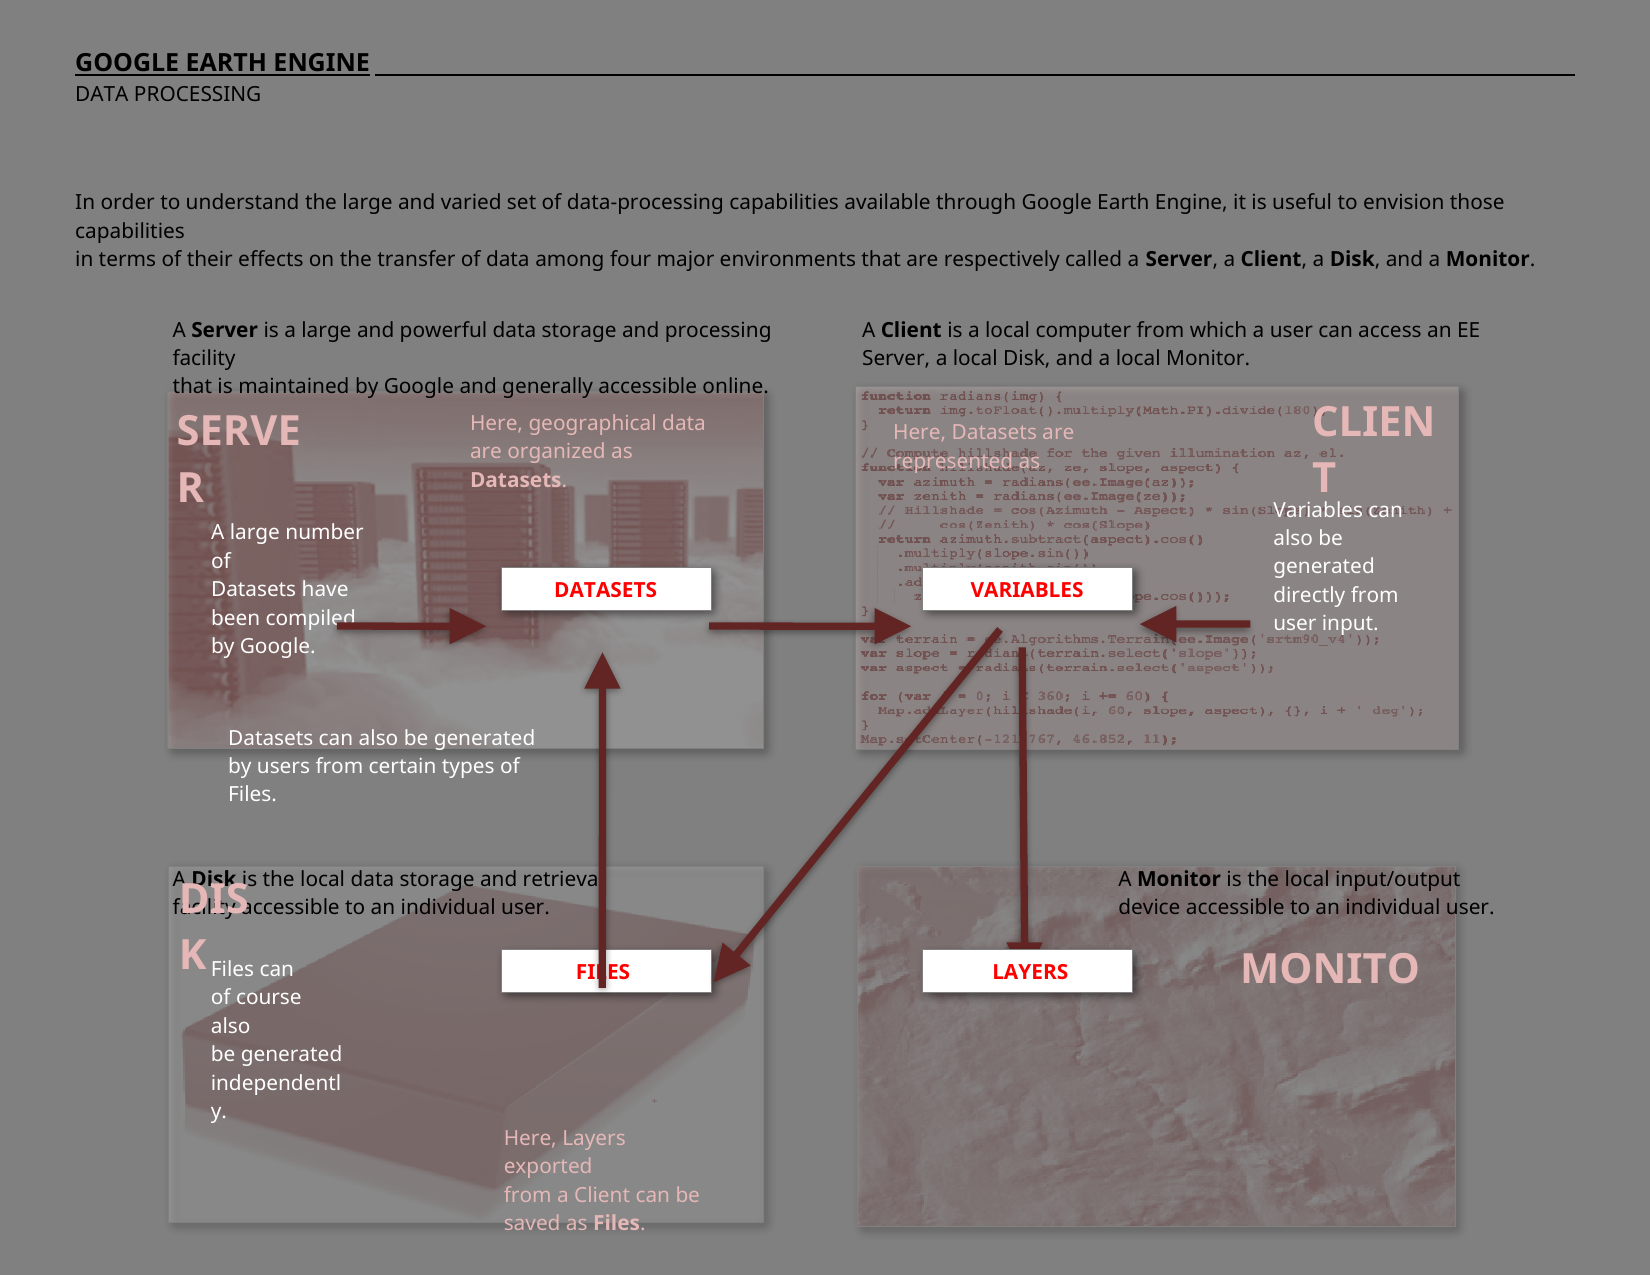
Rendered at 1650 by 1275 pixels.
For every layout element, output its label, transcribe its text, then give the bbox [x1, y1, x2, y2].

text in terms of their effects on the transfer of data among four major environments that are respectively called a Server, a Client, a Disk, and a Monitor. [75, 244, 1575, 273]
text DATA PROCESSING [75, 79, 1575, 107]
text In order to understand the large and varied set of data-processing capabilities available through Google Earth Engine, it is useful to envision those capabilities [75, 187, 1575, 244]
text GOOGLE EARTH ENGINE [75, 45, 1575, 79]
